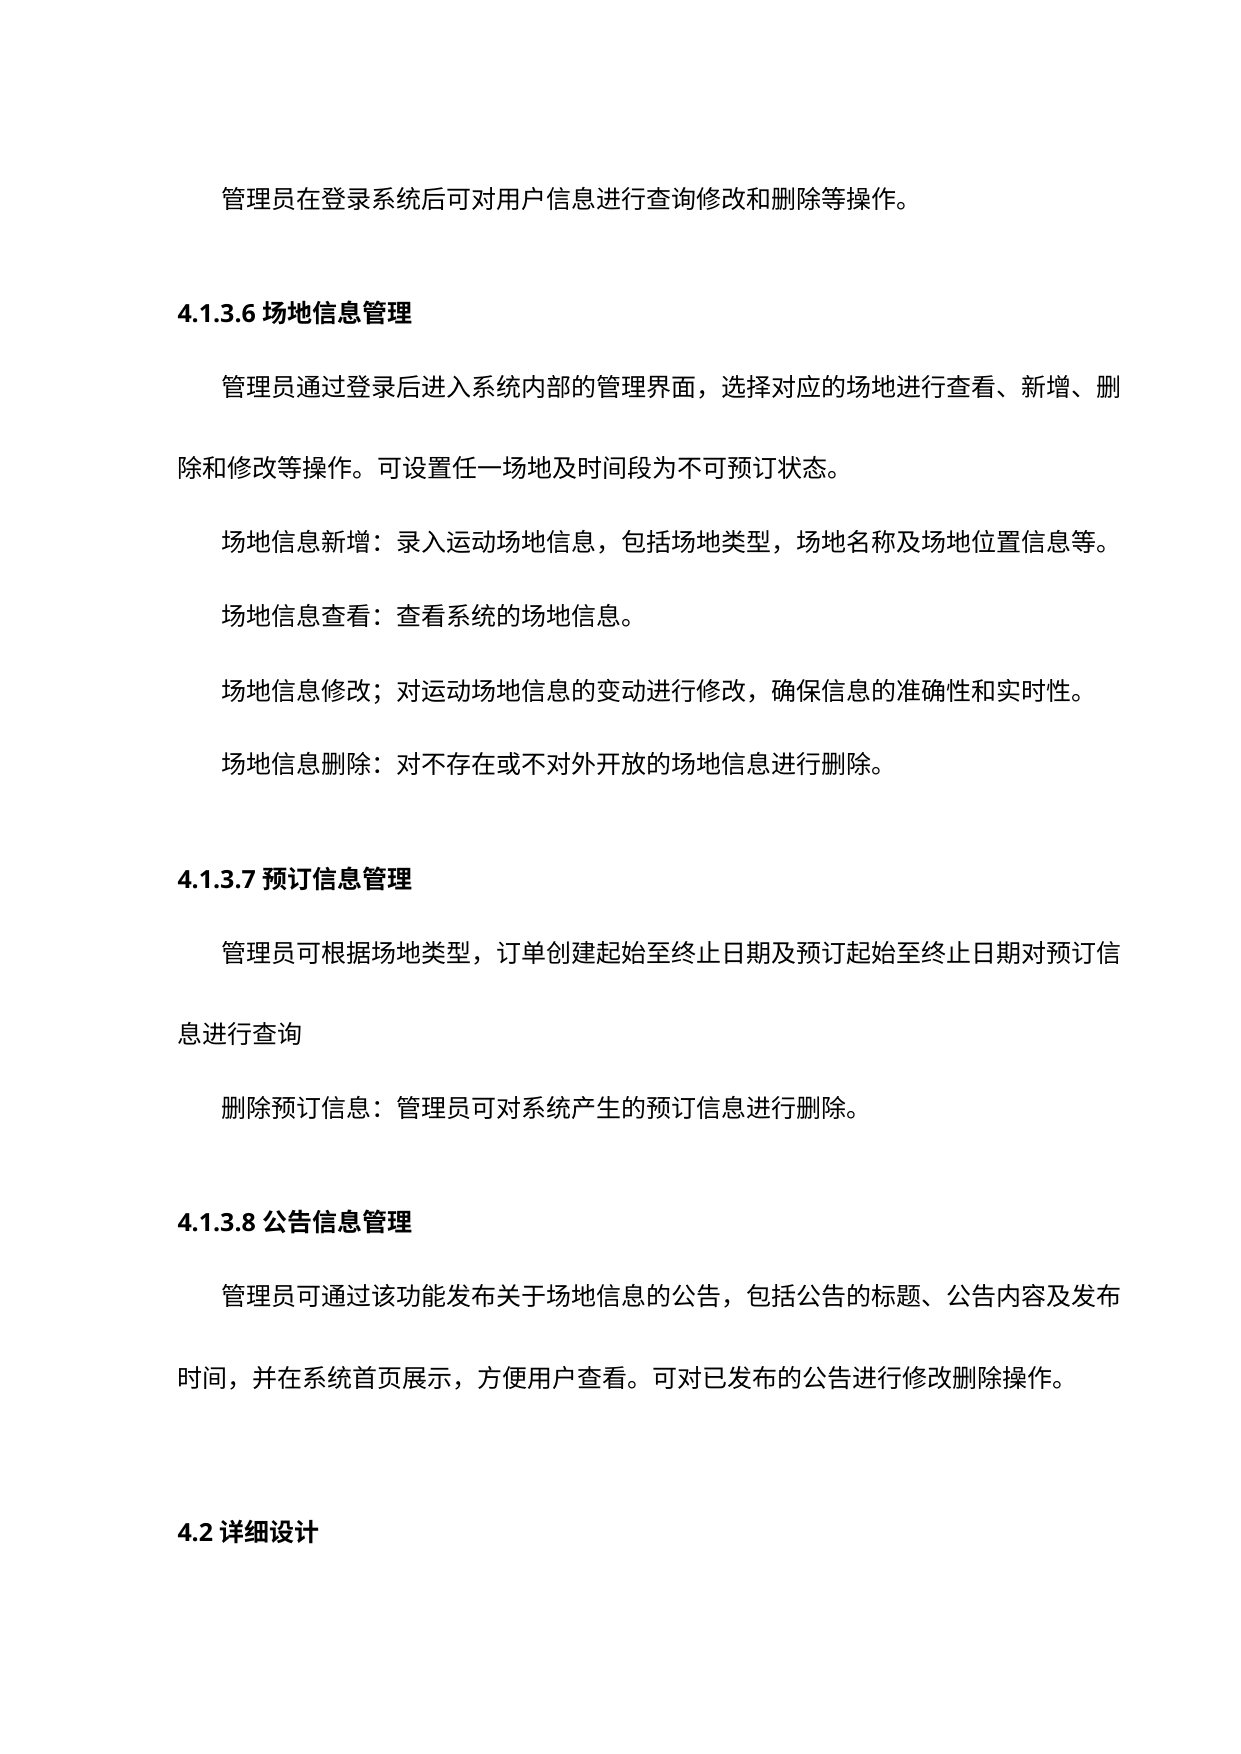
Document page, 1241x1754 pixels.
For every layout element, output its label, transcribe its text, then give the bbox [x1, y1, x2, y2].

subtitle 4.2 详细设计 [177, 1498, 1122, 1563]
text 管理员可通过该功能发布关于场地信息的公告，包括公告的标题、公告内容及发布时间，并在系统首页展示，方便用户查看。可对已发布的公告进行修改删除操作。 [177, 1262, 1122, 1409]
text 场地信息查看：查看系统的场地信息。 [177, 582, 1122, 647]
subtitle 4.1.3.8 公告信息管理 [177, 1188, 1122, 1253]
text 场地信息删除：对不存在或不对外开放的场地信息进行删除。 [177, 731, 1122, 796]
text 删除预订信息：管理员可对系统产生的预订信息进行删除。 [177, 1074, 1122, 1139]
text 管理员可根据场地类型，订单创建起始至终止日期及预订起始至终止日期对预订信息进行查询 [177, 919, 1122, 1065]
text 管理员通过登录后进入系统内部的管理界面，选择对应的场地进行查看、新增、删除和修改等操作。可设置任一场地及时间段为不可预订状态。 [177, 353, 1122, 499]
subtitle 4.1.3.7 预订信息管理 [177, 845, 1122, 910]
text 4.1.3.6 场地信息管理 [177, 279, 1122, 344]
text 场地信息新增：录入运动场地信息，包括场地类型，场地名称及场地位置信息等。 [177, 508, 1122, 573]
text 管理员在登录系统后可对用户信息进行查询修改和删除等操作。 [177, 165, 1122, 230]
text 场地信息修改；对运动场地信息的变动进行修改，确保信息的准确性和实时性。 [177, 657, 1122, 722]
